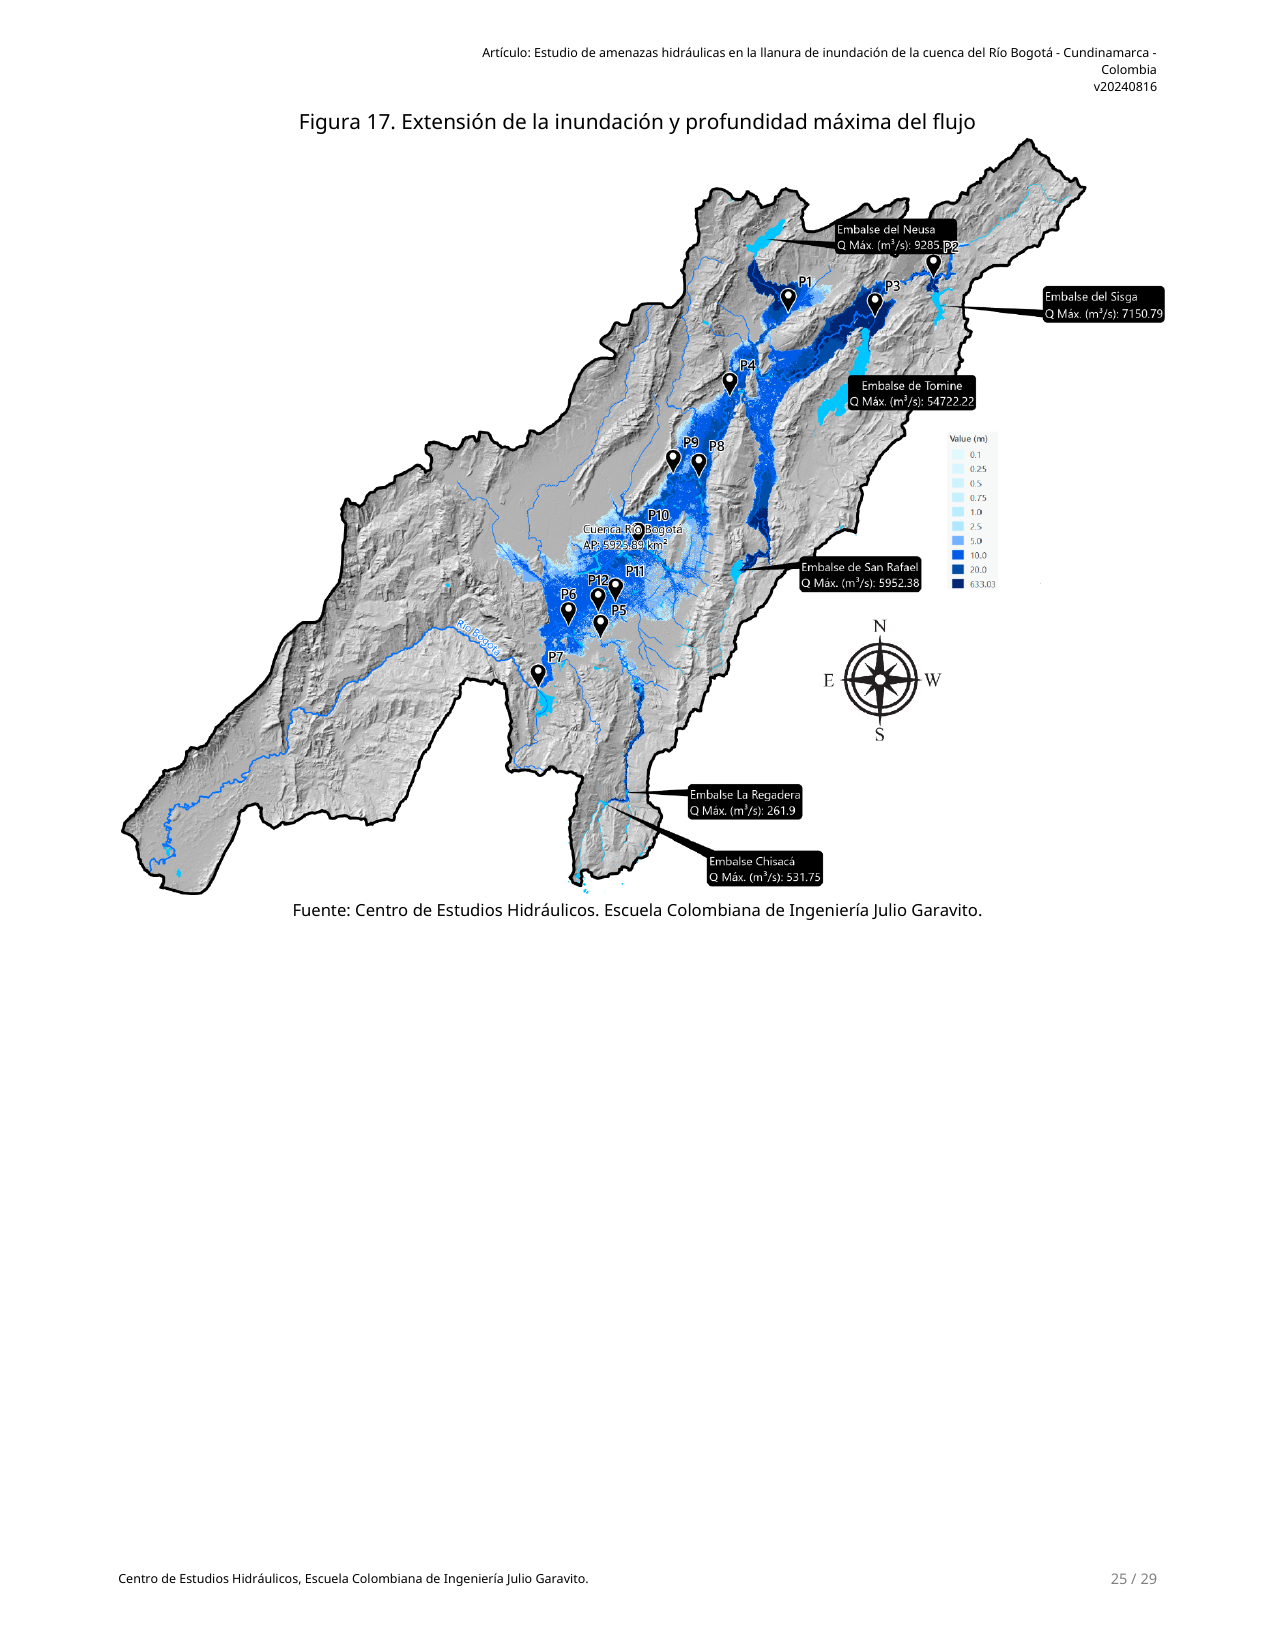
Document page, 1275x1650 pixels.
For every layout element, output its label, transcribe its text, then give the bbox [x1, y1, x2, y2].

text Fuente: Centro de Estudios Hidráulicos. Escuela Colombiana de Ingeniería Julio Garavito. [118, 899, 1157, 921]
picture [118, 135, 1182, 899]
